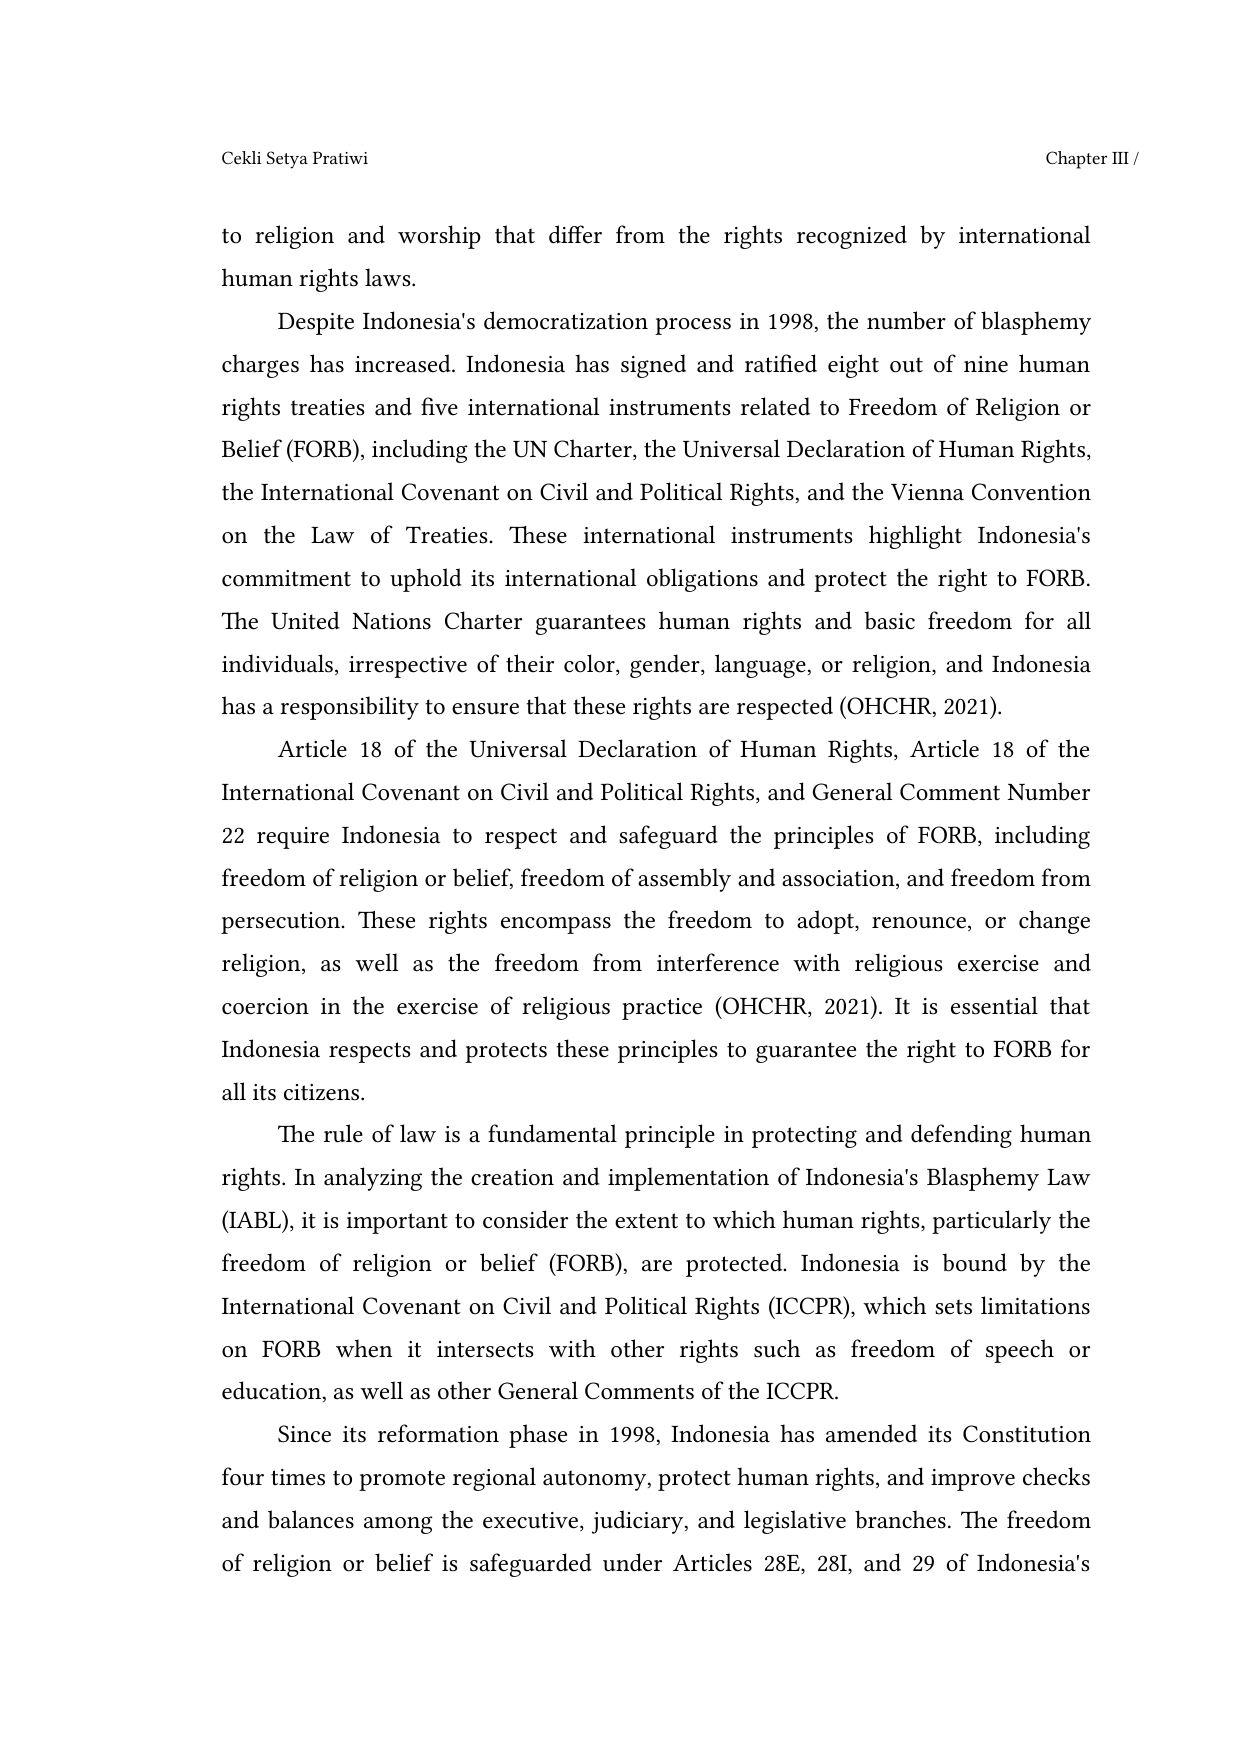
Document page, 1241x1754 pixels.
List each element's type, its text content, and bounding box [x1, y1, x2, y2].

text Article 18 of the Universal Declaration of Human Rights, Article 18 of the International Covenant on Civil and Political Rights, and General Comment Number 22 require Indonesia to respect and safeguard the principles of FORB, including freedom of religion or belief, freedom of assembly and association, and freedom from persecution. These rights encompass the freedom to adopt, renounce, or change religion, as well as the freedom from interference with religious exercise and coercion in the exercise of religious practice (OHCHR, 2021). It is essential that Indonesia respects and protects these principles to guarantee the right to FORB for all its citizens. [221, 735, 1092, 1106]
text The rule of law is a fundamental principle in protecting and defending human rights. In analyzing the creation and implementation of Indonesia's Blasphemy Law (IABL), it is important to consider the extent to which human rights, particularly the freedom of religion or belief (FORB), are protected. Indonesia is bound by the International Covenant on Civil and Political Rights (ICCPR), which sets limitations on FORB when it intersects with other rights such as freedom of speech or education, as well as other General Comments of the ICCPR. [221, 1121, 1092, 1406]
text Despite Indonesia's democratization process in 1998, the number of blasphemy charges has increased. Indonesia has signed and ratified eight out of nine human rights treaties and five international instruments related to Freedom of Religion or Belief (FORB), including the UN Charter, the Universal Declaration of Human Rights, the International Covenant on Civil and Political Rights, and the Vienna Convention on the Law of Treaties. These international instruments highlight Indonesia's commitment to uphold its international obligations and protect the right to FORB. The United Nations Charter guarantees human rights and basic freedom for all individuals, irrespective of their color, gender, language, or religion, and Indonesia has a responsibility to ensure that these rights are respected (OHCHR, 2021). [221, 307, 1092, 721]
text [221, 221, 1092, 293]
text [221, 1420, 1092, 1577]
